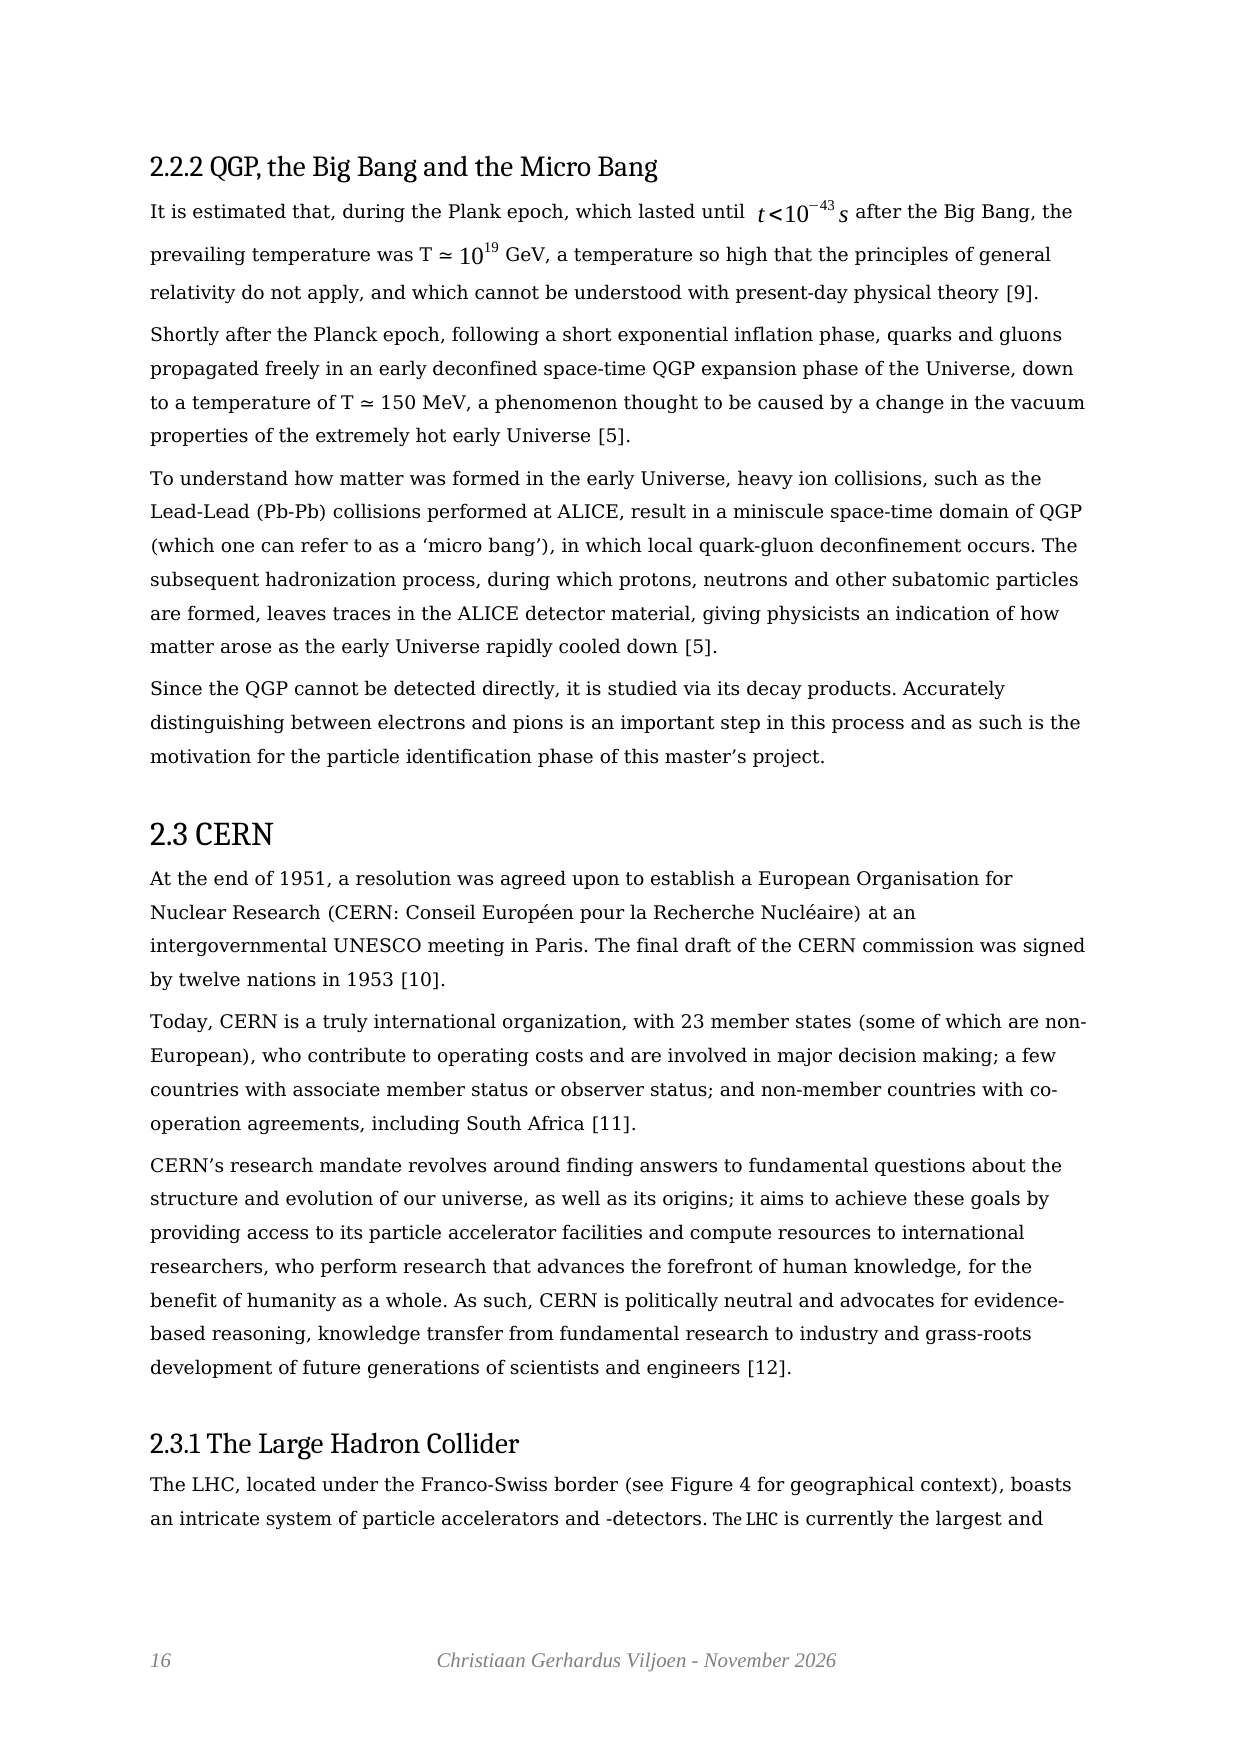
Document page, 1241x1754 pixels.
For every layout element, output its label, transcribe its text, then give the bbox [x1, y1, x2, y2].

subtitle CERN [150, 816, 1090, 854]
text Shortly after the Planck epoch, following a short exponential inflation phase, quarks and gluons propagated freely in an early deconfined space-time QGP expansion phase of the Universe, down to a temperature of T ≃ 150 MeV, a phenomenon thought to be caused by a change in the vacuum properties of the extremely hot early Universe . [150, 323, 1090, 447]
text It is estimated that, during the Plank epoch, which lasted until after the Big Bang, the prevailing temperature was T ≃ GeV, a temperature so high that the principles of general relativity do not apply, and which cannot be understood with present-day physical theory . [150, 196, 1090, 303]
text CERN’s research mandate revolves around finding answers to fundamental questions about the structure and evolution of our universe, as well as its origins; it aims to achieve these goals by providing access to its particle accelerator facilities and compute resources to international researchers, who perform research that advances the forefront of human knowledge, for the benefit of humanity as a whole. As such, CERN is politically neutral and advocates for evidence-based reasoning, knowledge transfer from fundamental research to industry and grass-roots development of future generations of scientists and engineers . [150, 1153, 1090, 1378]
subtitle QGP, the Big Bang and the Micro Bang [150, 150, 1090, 183]
text At the end of 1951, a resolution was agreed upon to establish a European Organisation for Nuclear Research (CERN: Conseil Européen pour la Recherche Nucléaire) at an intergovernmental UNESCO meeting in Paris. The final draft of the CERN commission was signed by twelve nations in 1953 . [150, 867, 1090, 990]
subtitle The Large Hadron Collider [150, 1427, 1090, 1461]
text To understand how matter was formed in the early Universe, heavy ion collisions, such as the Lead-Lead (Pb-Pb) collisions performed at ALICE, result in a miniscule space-time domain of QGP (which one can refer to as a ‘micro bang’), in which local quark-gluon deconfinement occurs. The subsequent hadronization process, during which protons, neutrons and other subatomic particles are formed, leaves traces in the ALICE detector material, giving physicists an indication of how matter arose as the early Universe rapidly cooled down . [150, 466, 1090, 657]
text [150, 1473, 1090, 1530]
text Since the QGP cannot be detected directly, it is studied via its decay products. Accurately distinguishing between electrons and pions is an important step in this process and as such is the motivation for the particle identification phase of this master’s project. [150, 677, 1090, 767]
text Today, CERN is a truly international organization, with 23 member states (some of which are non-European), who contribute to operating costs and are involved in major decision making; a few countries with associate member status or observer status; and non-member countries with co-operation agreements, including South Africa . [150, 1010, 1090, 1134]
